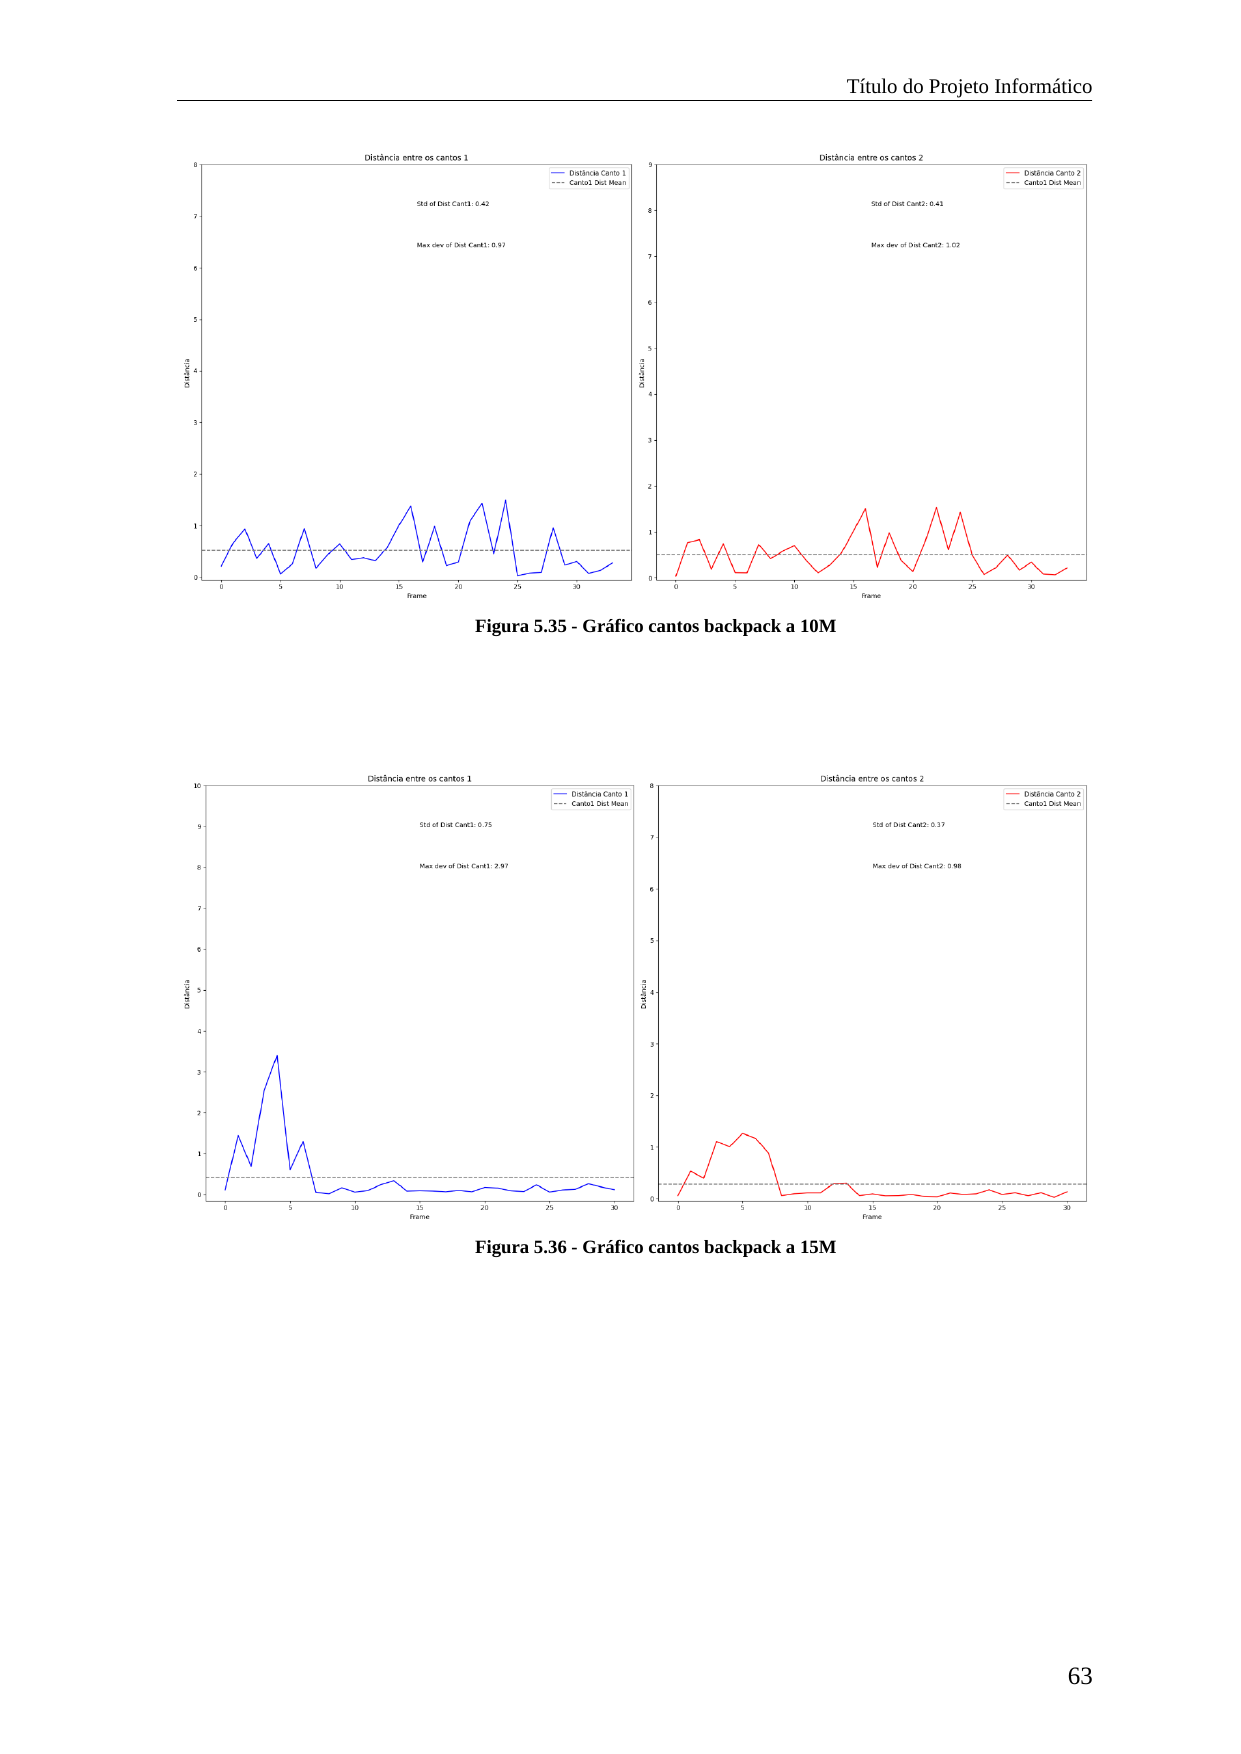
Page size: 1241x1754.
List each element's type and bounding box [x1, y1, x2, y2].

picture [177, 768, 1093, 1227]
picture [177, 147, 1093, 606]
